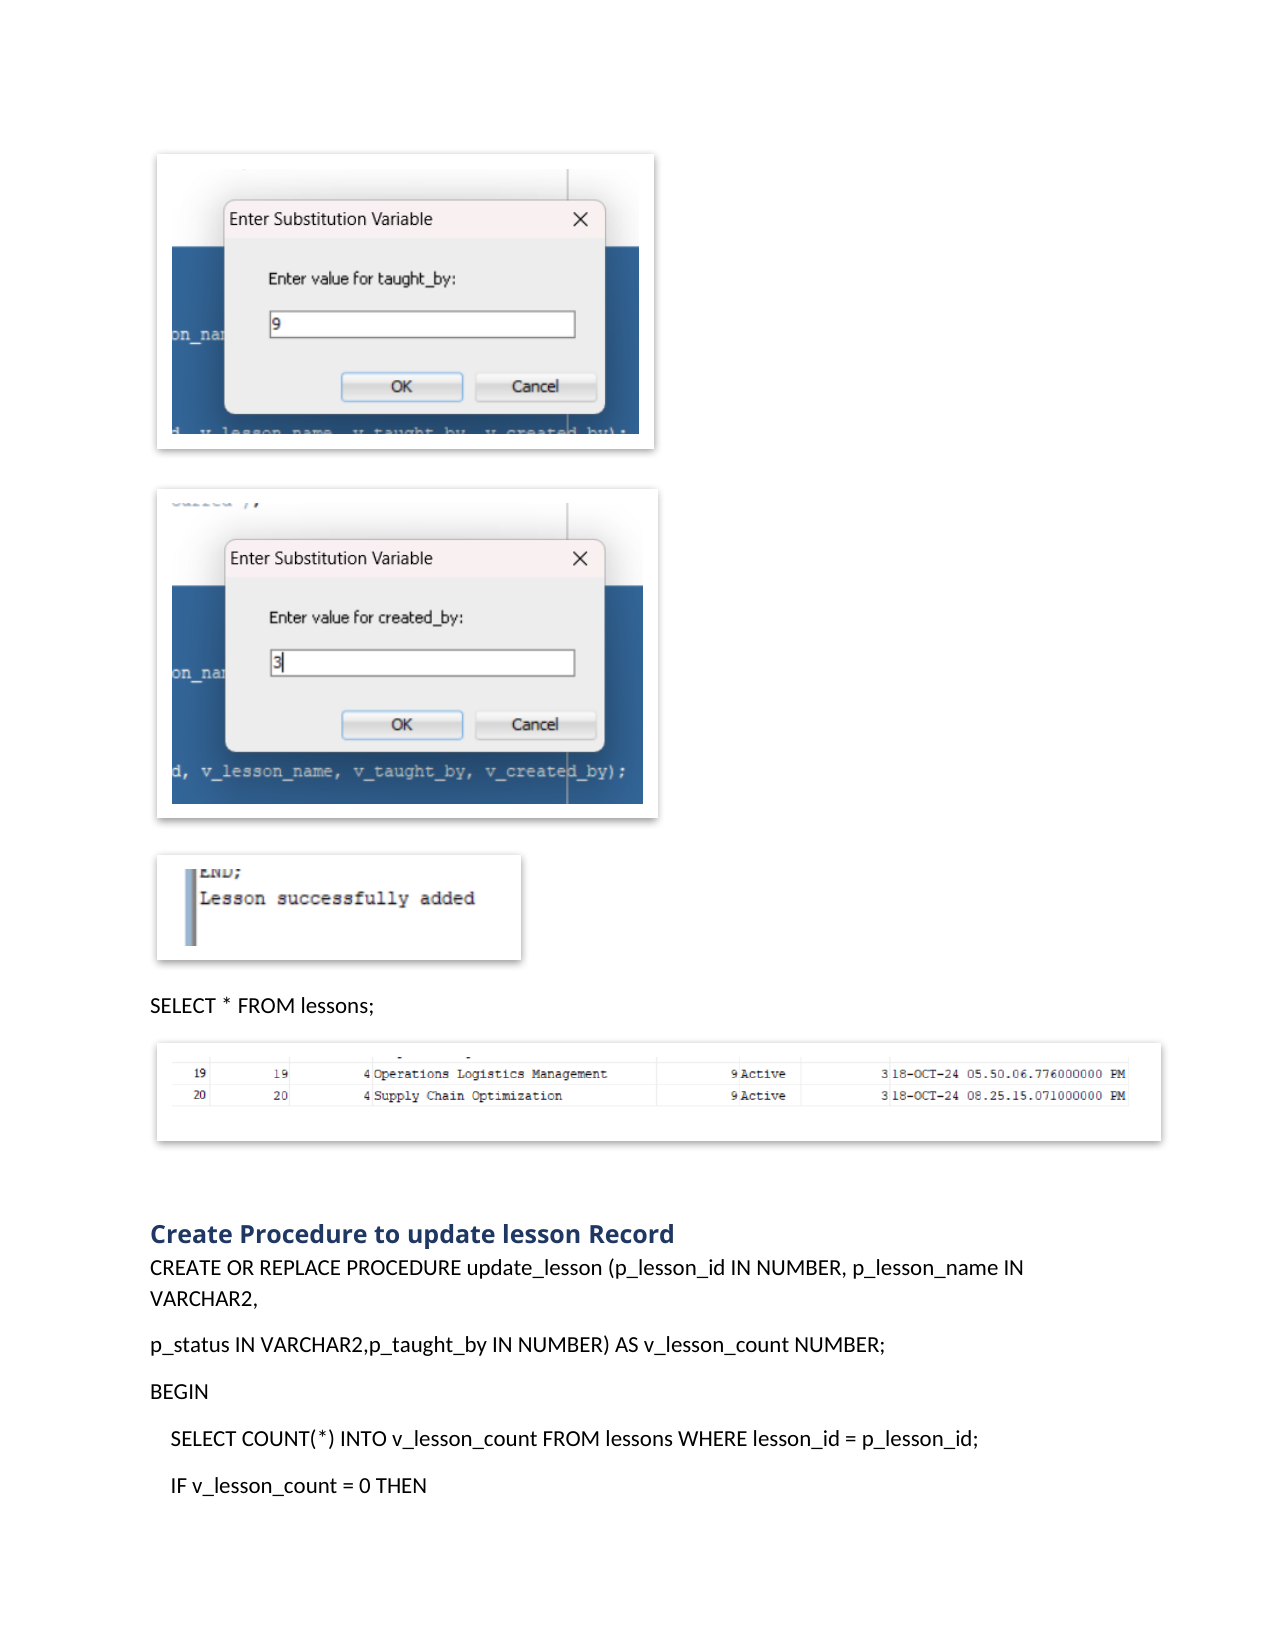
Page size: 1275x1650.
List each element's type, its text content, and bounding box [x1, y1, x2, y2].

picture [172, 169, 639, 434]
text SELECT * FROM lessons; [150, 991, 1125, 1019]
text CREATE OR REPLACE PROCEDURE update_lesson (p_lesson_id IN NUMBER, p_lesson_name IN VARCHAR2, [150, 1253, 1125, 1312]
picture [172, 1057, 1147, 1127]
text IF v_lesson_count = 0 THEN [150, 1471, 1125, 1499]
subtitle Create Procedure to update lesson Record [150, 1217, 1125, 1251]
text SELECT COUNT(*) INTO v_lesson_count FROM lessons WHERE lesson_id = p_lesson_id; [150, 1424, 1125, 1452]
text BEGIN [150, 1377, 1125, 1405]
text p_status IN VARCHAR2,p_taught_by IN NUMBER) AS v_lesson_count NUMBER; [150, 1331, 1125, 1358]
picture [172, 503, 643, 804]
picture [172, 869, 506, 946]
